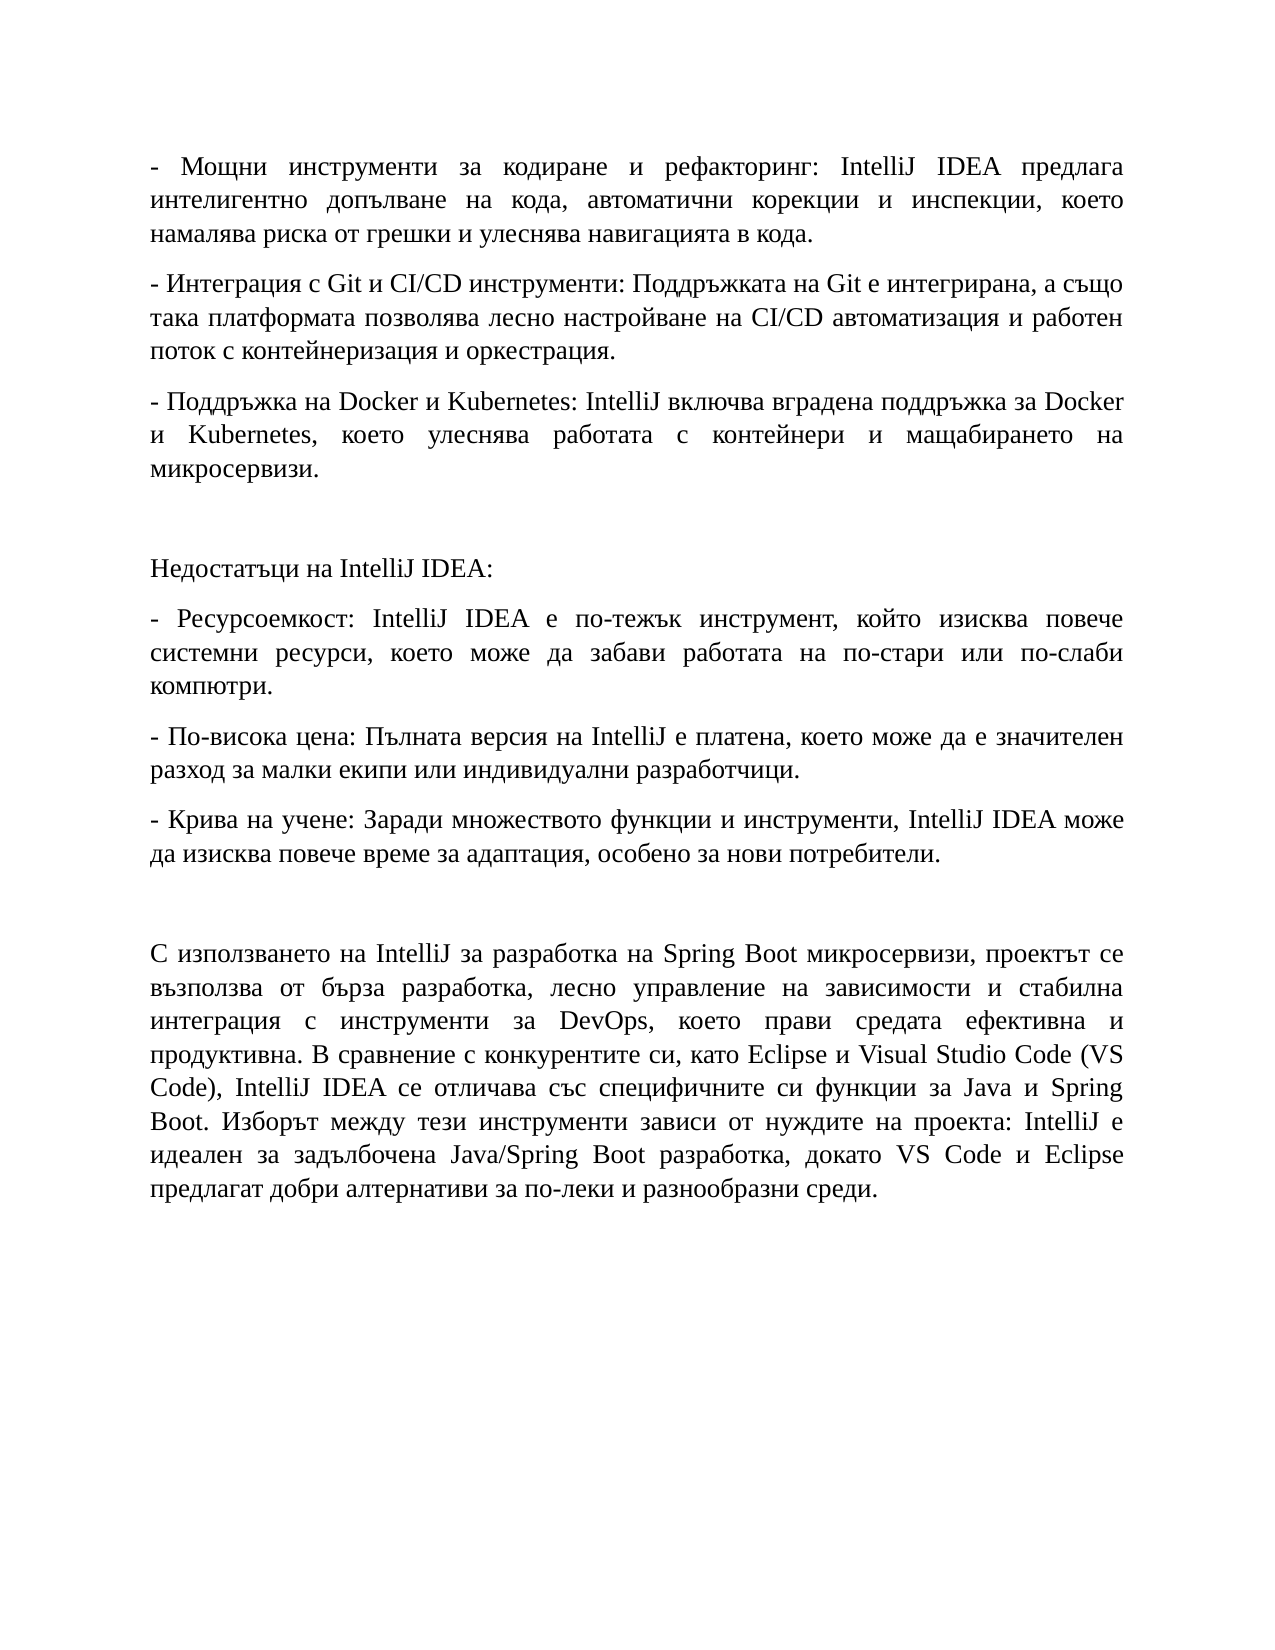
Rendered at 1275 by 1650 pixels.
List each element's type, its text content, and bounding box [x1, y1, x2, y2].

text - Интеграция с Git и CI/CD инструменти: Поддръжката на Git е интегрирана, а също така платформата позволява лесно настройване на CI/CD автоматизация и работен поток с контейнеризация и оркестрация. [150, 267, 1125, 366]
text С използването на IntelliJ за разработка на Spring Boot микросервизи, проектът се възползва от бърза разработка, лесно управление на зависимости и стабилна интеграция с инструменти за DevOps, което прави средата ефективна и продуктивна. В сравнение с конкурентите си, като Eclipse и Visual Studio Code (VS Code), IntelliJ IDEA се отличава със специфичните си функции за Java и Spring Boot. Изборът между тези инструменти зависи от нуждите на проекта: IntelliJ е идеален за задълбочена Java/Spring Boot разработка, докато VS Code и Eclipse предлагат добри алтернативи за по-леки и разнообразни среди. [150, 937, 1125, 1203]
text - Мощни инструменти за кодиране и рефакторинг: IntelliJ IDEA предлага интелигентно допълване на кода, автоматични корекции и инспекции, което намалява риска от грешки и улеснява навигацията в кода. [150, 150, 1125, 248]
text - Крива на учене: Заради множеството функции и инструменти, IntelliJ IDEA може да изисква повече време за адаптация, особено за нови потребители. [150, 803, 1125, 868]
text - По-висока цена: Пълната версия на IntelliJ е платена, което може да е значителен разход за малки екипи или индивидуални разработчици. [150, 719, 1125, 784]
text - Ресурсоемкост: IntelliJ IDEA е по-тежък инструмент, който изисква повече системни ресурси, което може да забави работата на по-стари или по-слаби компютри. [150, 602, 1125, 701]
text - Поддръжка на Docker и Kubernetes: IntelliJ включва вградена поддръжка за Docker и Kubernetes, което улеснява работата с контейнери и мащабирането на микросервизи. [150, 384, 1125, 483]
text Недостатъци на IntelliJ IDEA: [150, 552, 1125, 583]
